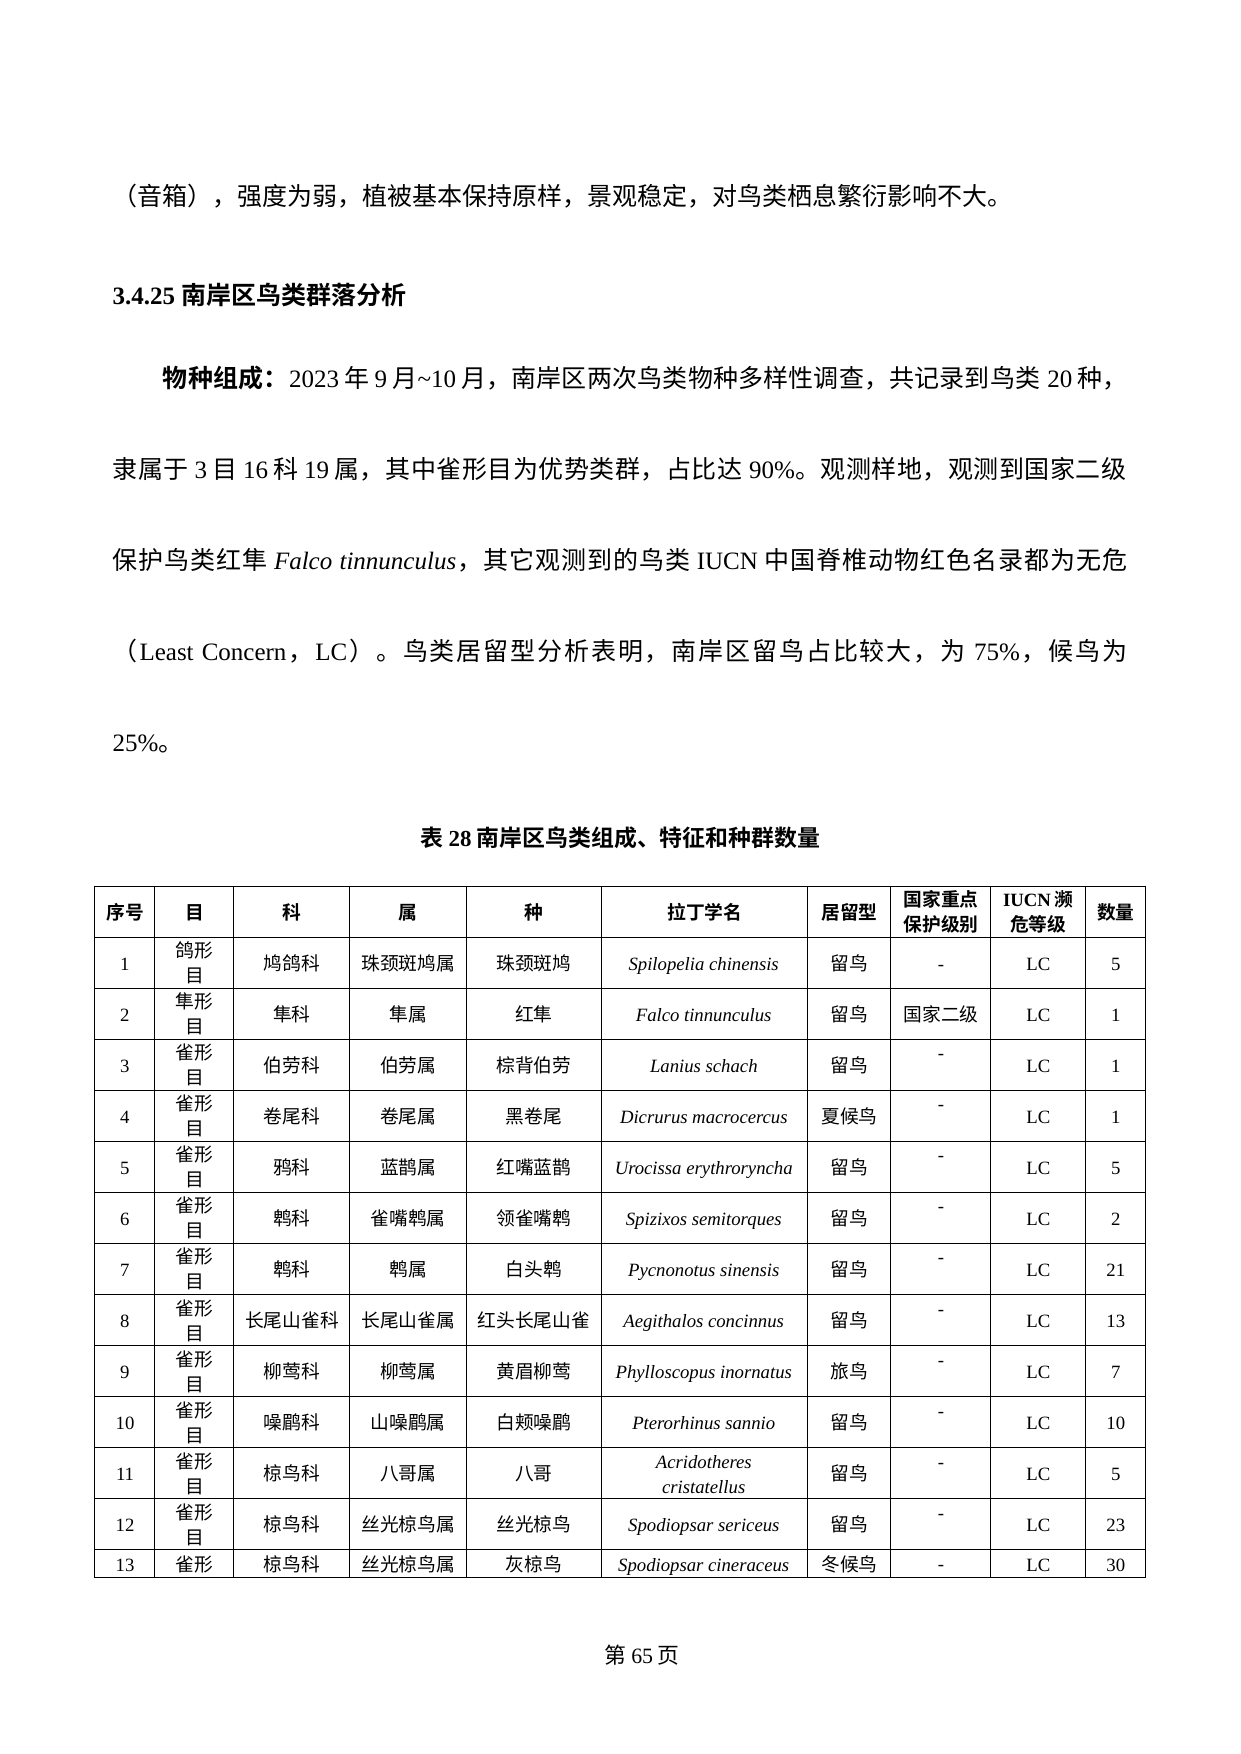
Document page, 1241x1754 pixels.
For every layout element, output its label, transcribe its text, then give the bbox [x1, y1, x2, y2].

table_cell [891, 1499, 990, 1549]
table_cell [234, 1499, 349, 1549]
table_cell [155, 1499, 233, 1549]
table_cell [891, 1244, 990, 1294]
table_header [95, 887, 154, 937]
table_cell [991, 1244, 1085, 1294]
text 3.4.25 南岸区鸟类群落分析 [112, 261, 1128, 326]
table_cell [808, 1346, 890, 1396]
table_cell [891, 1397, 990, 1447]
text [112, 162, 1128, 227]
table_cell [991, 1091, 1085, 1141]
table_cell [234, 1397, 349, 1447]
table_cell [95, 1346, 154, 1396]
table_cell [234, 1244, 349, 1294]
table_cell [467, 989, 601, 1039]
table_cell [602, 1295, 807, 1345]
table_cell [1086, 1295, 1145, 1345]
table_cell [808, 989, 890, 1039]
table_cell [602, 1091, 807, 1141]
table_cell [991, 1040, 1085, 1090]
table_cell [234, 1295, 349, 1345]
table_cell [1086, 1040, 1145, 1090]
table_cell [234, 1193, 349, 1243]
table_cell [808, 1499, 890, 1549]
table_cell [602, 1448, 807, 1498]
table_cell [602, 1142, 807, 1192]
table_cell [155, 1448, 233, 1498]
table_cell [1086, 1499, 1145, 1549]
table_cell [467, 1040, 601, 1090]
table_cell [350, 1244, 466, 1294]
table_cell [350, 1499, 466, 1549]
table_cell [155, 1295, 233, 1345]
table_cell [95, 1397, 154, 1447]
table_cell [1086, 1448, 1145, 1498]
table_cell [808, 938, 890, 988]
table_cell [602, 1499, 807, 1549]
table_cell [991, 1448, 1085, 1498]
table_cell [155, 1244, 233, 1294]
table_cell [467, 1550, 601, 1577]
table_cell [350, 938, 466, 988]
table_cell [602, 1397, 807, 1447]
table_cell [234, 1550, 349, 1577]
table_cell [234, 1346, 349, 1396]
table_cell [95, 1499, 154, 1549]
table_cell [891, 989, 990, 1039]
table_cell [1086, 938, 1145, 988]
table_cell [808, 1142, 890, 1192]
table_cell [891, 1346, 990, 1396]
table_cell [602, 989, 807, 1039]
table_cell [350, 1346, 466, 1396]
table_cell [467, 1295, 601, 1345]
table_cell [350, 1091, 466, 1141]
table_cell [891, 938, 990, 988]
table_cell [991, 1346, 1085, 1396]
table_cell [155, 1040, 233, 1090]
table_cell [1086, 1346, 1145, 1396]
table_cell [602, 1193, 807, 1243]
text 表 28 南岸区鸟类组成、特征和种群数量 [112, 804, 1128, 869]
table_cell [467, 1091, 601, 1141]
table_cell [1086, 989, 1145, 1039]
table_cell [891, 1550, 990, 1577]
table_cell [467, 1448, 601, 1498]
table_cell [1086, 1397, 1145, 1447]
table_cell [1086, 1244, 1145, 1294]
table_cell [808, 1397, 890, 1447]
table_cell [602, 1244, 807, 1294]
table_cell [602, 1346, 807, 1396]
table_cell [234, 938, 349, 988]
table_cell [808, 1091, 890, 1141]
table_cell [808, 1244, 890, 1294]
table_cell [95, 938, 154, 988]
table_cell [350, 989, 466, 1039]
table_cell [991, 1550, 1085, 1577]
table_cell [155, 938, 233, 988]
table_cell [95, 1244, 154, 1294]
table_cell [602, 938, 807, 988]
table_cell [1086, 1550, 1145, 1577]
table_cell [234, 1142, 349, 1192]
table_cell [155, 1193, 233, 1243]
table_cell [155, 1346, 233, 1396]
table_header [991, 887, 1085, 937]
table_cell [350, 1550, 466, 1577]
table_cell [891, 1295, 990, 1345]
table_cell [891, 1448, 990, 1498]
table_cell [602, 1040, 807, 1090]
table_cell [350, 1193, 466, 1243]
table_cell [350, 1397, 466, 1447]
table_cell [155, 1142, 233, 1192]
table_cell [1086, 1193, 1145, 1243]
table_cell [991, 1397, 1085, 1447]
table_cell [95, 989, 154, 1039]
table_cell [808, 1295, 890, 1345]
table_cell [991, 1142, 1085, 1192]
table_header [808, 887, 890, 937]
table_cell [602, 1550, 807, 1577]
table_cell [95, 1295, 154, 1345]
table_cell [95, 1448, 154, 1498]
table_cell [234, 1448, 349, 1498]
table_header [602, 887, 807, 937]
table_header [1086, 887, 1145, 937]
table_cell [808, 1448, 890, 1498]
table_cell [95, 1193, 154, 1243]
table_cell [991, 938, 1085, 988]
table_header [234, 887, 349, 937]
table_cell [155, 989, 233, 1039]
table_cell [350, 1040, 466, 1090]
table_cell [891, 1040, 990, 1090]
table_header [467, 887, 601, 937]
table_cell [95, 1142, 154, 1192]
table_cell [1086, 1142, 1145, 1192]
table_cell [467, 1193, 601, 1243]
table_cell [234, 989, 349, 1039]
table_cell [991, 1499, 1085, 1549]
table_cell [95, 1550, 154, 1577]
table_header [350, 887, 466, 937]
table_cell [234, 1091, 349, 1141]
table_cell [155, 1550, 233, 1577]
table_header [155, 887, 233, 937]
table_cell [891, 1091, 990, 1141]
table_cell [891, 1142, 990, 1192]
text 物种组成：2023年9月~10月，南岸区两次鸟类物种多样性调查，共记录到鸟类20种，隶属于3目16科19属，其中雀形目为优势类群，占比达90%。观测样地，观测到国家二级保护鸟类红隼Falco tinnunculus，其它观测到的鸟类IUCN中国脊椎动物红色名录都为无危（Least Concern，LC）。鸟类居留型分析表明，南岸区留鸟占比较大，为75%，候鸟为25%。 [112, 344, 1128, 773]
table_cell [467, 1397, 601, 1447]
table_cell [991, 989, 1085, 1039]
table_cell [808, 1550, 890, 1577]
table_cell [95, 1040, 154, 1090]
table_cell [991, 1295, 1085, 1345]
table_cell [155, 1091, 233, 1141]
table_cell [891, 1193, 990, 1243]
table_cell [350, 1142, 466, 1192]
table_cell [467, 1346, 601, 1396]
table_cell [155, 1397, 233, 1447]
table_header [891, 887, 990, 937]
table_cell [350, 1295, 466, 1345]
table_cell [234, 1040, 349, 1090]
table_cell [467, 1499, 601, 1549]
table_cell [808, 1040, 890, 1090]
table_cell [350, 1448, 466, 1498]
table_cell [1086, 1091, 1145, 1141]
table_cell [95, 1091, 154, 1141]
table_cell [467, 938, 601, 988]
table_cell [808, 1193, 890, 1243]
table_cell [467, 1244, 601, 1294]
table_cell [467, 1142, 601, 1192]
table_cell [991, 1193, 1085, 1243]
